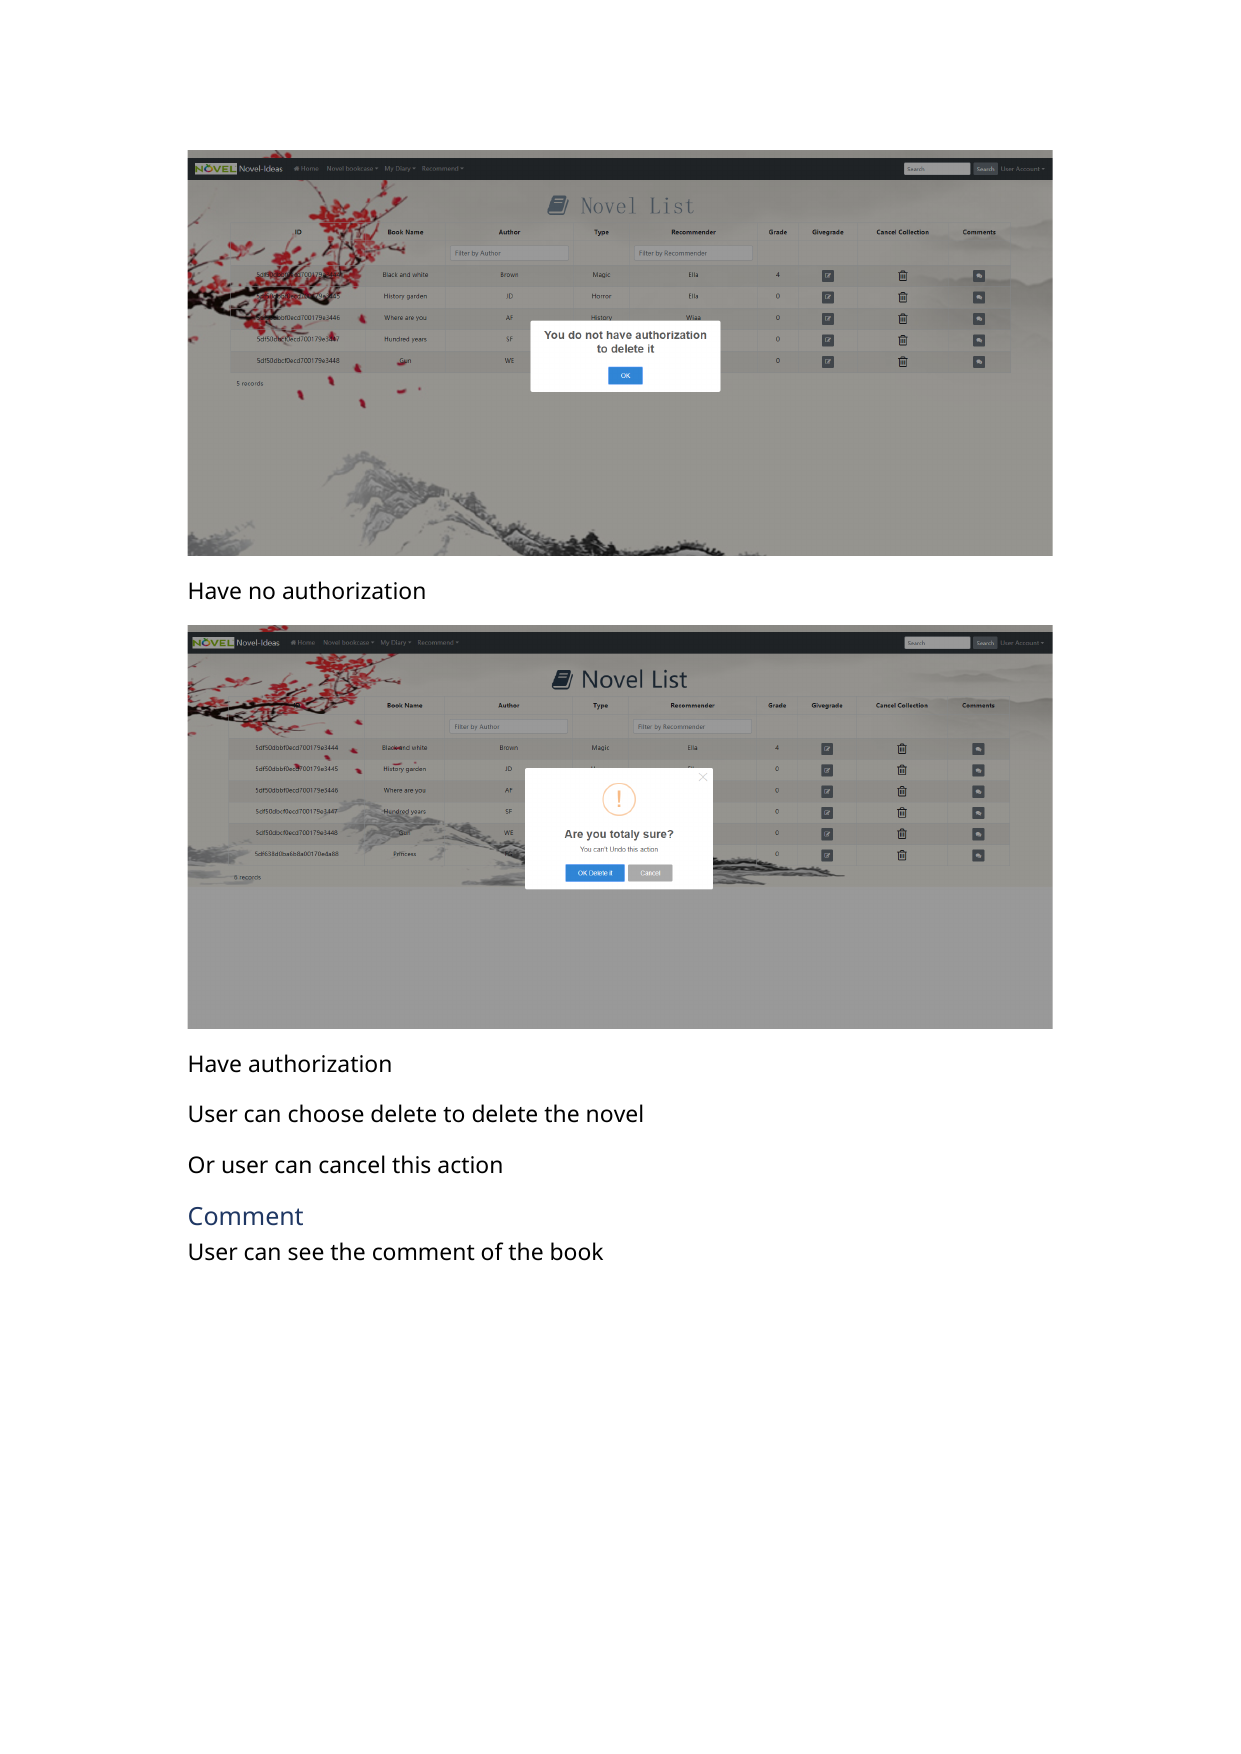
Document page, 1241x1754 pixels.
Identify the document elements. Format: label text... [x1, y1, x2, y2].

picture [187, 625, 1053, 1029]
text User can see the comment of the book [187, 1236, 1053, 1267]
text Have no authorization [187, 575, 1053, 606]
picture [187, 150, 1053, 556]
subtitle Comment [187, 1199, 1053, 1233]
text User can choose delete to delete the novel [187, 1098, 1053, 1129]
text Or user can cancel this action [187, 1148, 1053, 1180]
text Have authorization [187, 1048, 1053, 1079]
